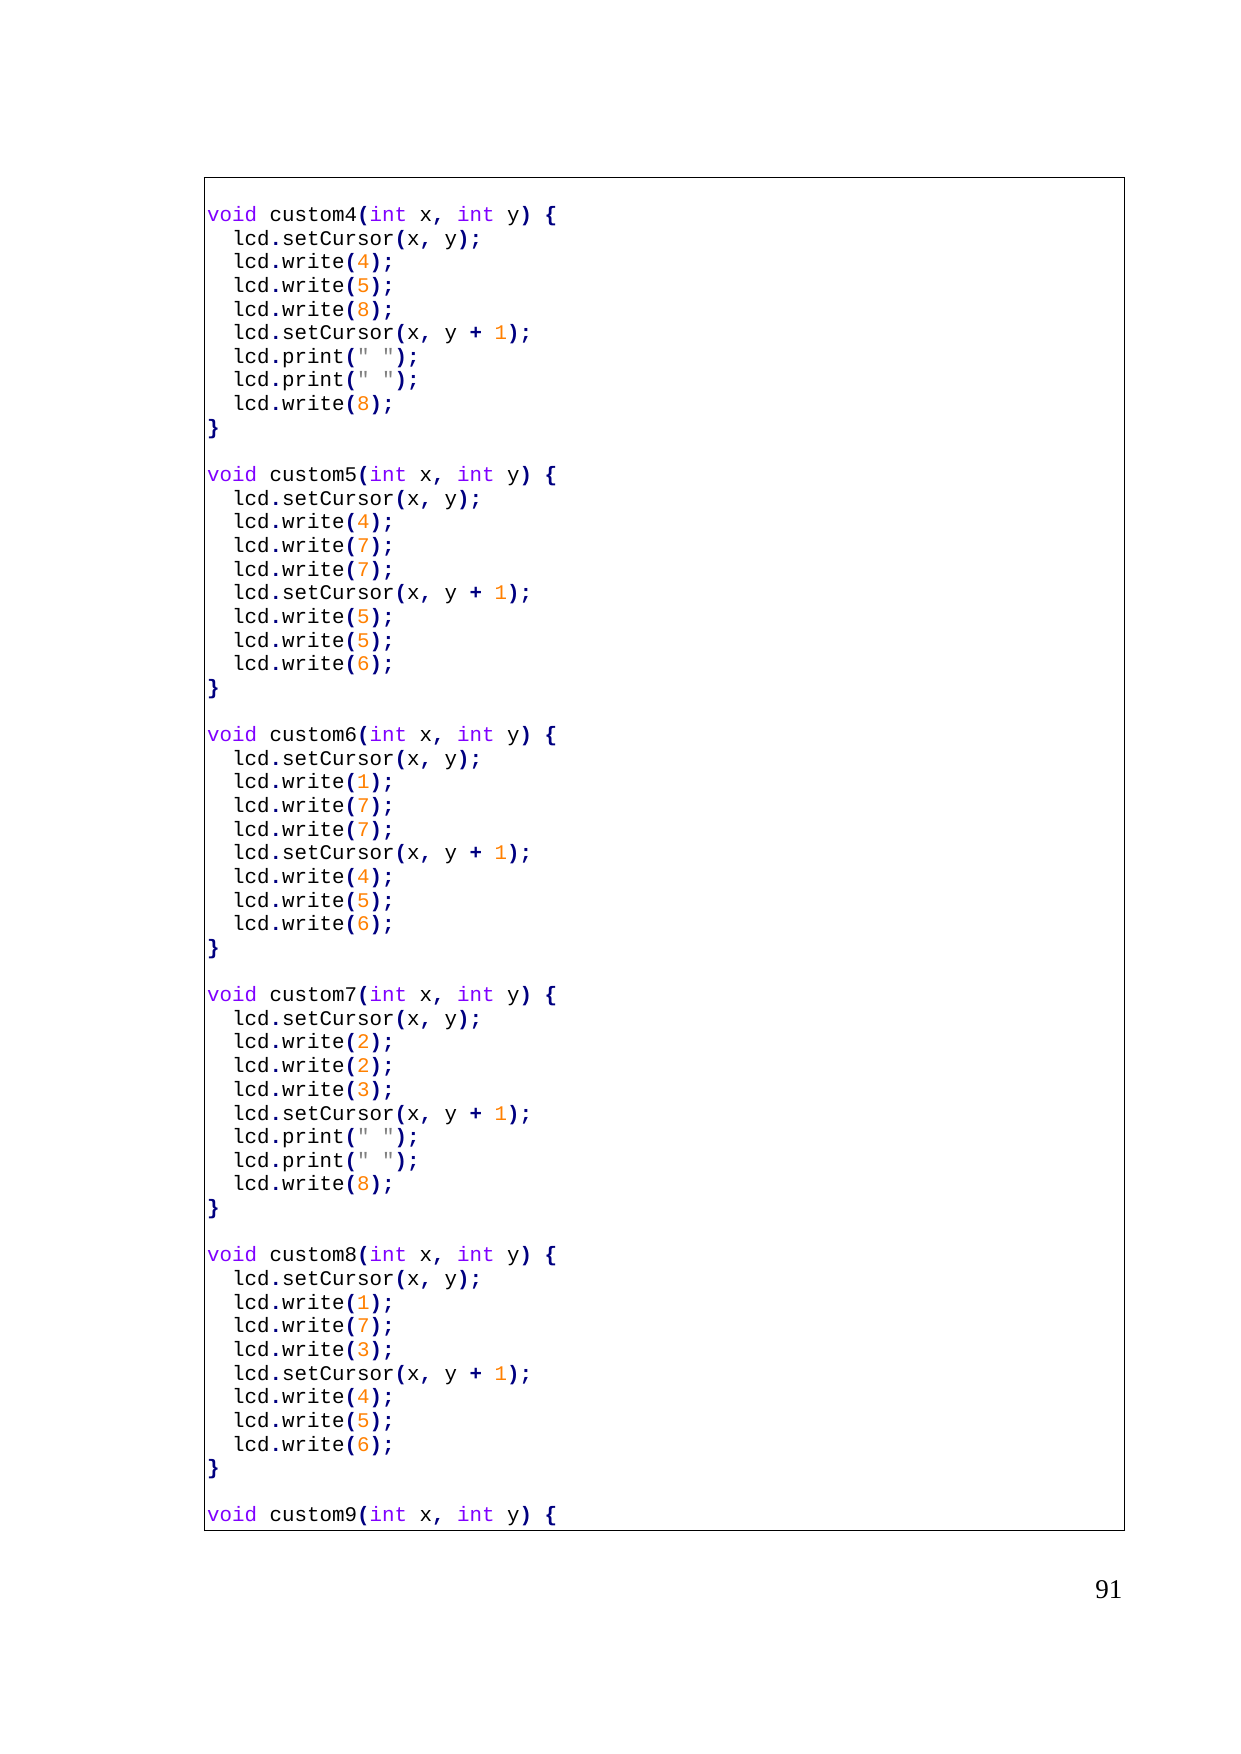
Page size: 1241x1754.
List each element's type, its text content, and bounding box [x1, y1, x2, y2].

text lcd.write(2); [207, 1032, 1122, 1055]
text lcd.print(" "); [207, 346, 1122, 369]
text void custom6(int x, int y) { [207, 724, 1122, 748]
text lcd.setCursor(x, y + 1); [207, 1102, 1122, 1126]
text } [207, 937, 1122, 961]
text lcd.write(5); [207, 1410, 1122, 1433]
text void custom4(int x, int y) { [207, 204, 1122, 228]
text lcd.write(7); [207, 795, 1122, 819]
text void custom8(int x, int y) { [207, 1244, 1122, 1268]
text lcd.write(4); [207, 866, 1122, 890]
text lcd.print(" "); [207, 1150, 1122, 1173]
text lcd.write(7); [207, 1315, 1122, 1339]
text lcd.write(7); [207, 535, 1122, 559]
text lcd.setCursor(x, y); [207, 488, 1122, 511]
text } [207, 1197, 1122, 1221]
text lcd.setCursor(x, y + 1); [207, 582, 1122, 606]
text lcd.write(2); [207, 1055, 1122, 1079]
text lcd.write(4); [207, 251, 1122, 275]
text lcd.setCursor(x, y); [207, 1268, 1122, 1292]
text lcd.write(6); [207, 1433, 1122, 1457]
text lcd.write(5); [207, 606, 1122, 629]
text lcd.write(8); [207, 1173, 1122, 1197]
text lcd.write(3); [207, 1339, 1122, 1363]
text lcd.write(8); [207, 298, 1122, 322]
text } [207, 677, 1122, 701]
text } [207, 1457, 1122, 1481]
text lcd.write(7); [207, 819, 1122, 842]
text lcd.write(4); [207, 1386, 1122, 1410]
text lcd.write(6); [207, 653, 1122, 677]
text lcd.setCursor(x, y); [207, 228, 1122, 251]
text lcd.write(6); [207, 913, 1122, 937]
text void custom5(int x, int y) { [207, 464, 1122, 488]
text void custom9(int x, int y) { [205, 1501, 1124, 1530]
text lcd.write(1); [207, 771, 1122, 795]
text lcd.setCursor(x, y); [207, 748, 1122, 771]
text lcd.print(" "); [207, 369, 1122, 393]
text lcd.write(5); [207, 629, 1122, 653]
text lcd.setCursor(x, y); [207, 1008, 1122, 1032]
text lcd.write(3); [207, 1079, 1122, 1102]
text } [207, 417, 1122, 440]
text lcd.write(1); [207, 1292, 1122, 1315]
text lcd.write(8); [207, 393, 1122, 417]
text void custom7(int x, int y) { [207, 984, 1122, 1008]
text lcd.setCursor(x, y + 1); [207, 1363, 1122, 1386]
text lcd.write(5); [207, 275, 1122, 298]
text lcd.write(4); [207, 511, 1122, 535]
text lcd.write(5); [207, 890, 1122, 913]
text lcd.setCursor(x, y + 1); [207, 842, 1122, 866]
text lcd.write(7); [207, 559, 1122, 582]
text lcd.print(" "); [207, 1126, 1122, 1150]
text lcd.setCursor(x, y + 1); [207, 322, 1122, 346]
